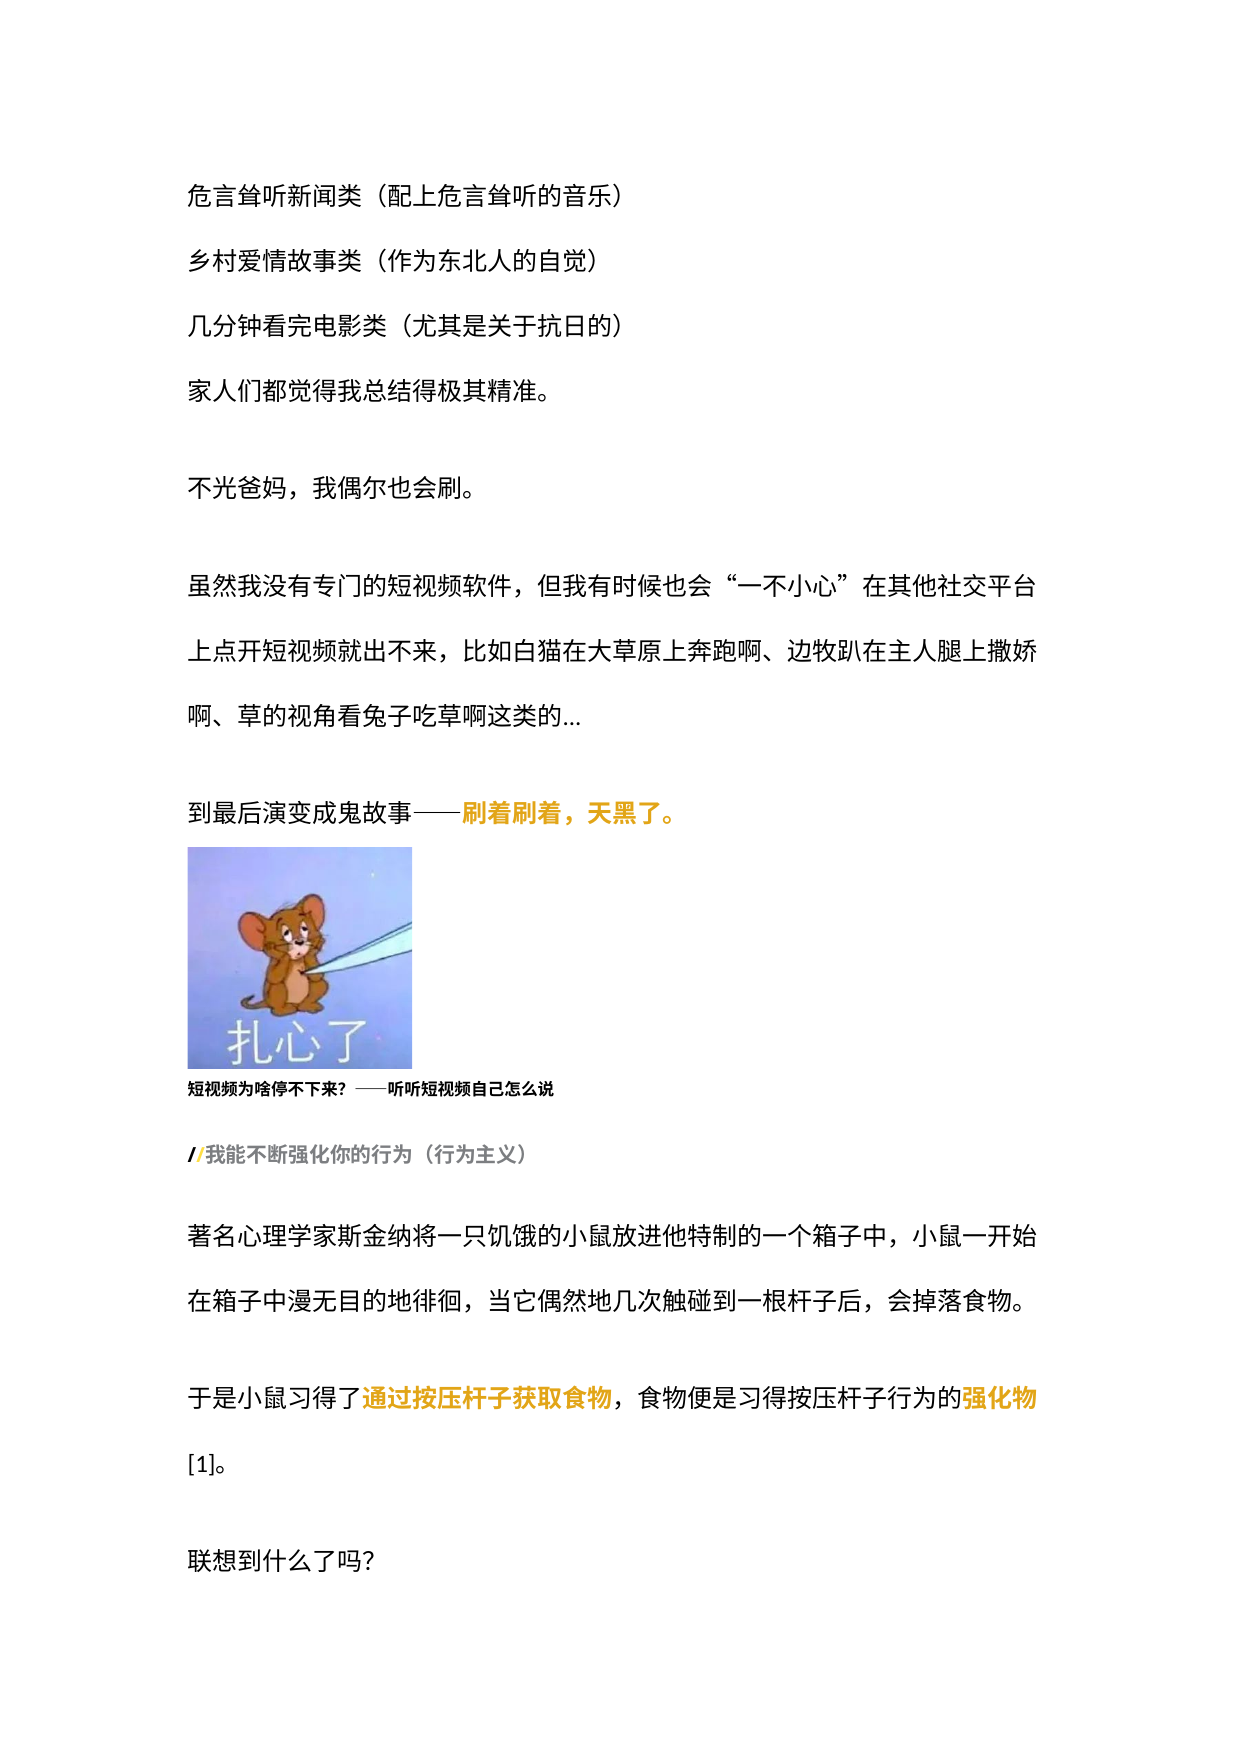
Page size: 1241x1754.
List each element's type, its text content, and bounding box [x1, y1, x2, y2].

picture [187, 847, 413, 1069]
text 联想到什么了吗？ [187, 1527, 1053, 1592]
text //我能不断强化你的行为（行为主义） [187, 1137, 1053, 1169]
text 到最后演变成鬼故事——刷着刷着，天黑了。 [187, 779, 1053, 844]
text 不光爸妈，我偶尔也会刷。 [187, 454, 1053, 519]
text 几分钟看完电影类（尤其是关于抗日的） [187, 292, 1053, 357]
text 危言耸听新闻类（配上危言耸听的音乐） [187, 162, 1053, 227]
text 著名心理学家斯金纳将一只饥饿的小鼠放进他特制的一个箱子中，小鼠一开始在箱子中漫无目的地徘徊，当它偶然地几次触碰到一根杆子后，会掉落食物。 [187, 1202, 1053, 1332]
text 虽然我没有专门的短视频软件，但我有时候也会“一不小心”在其他社交平台上点开短视频就出不来，比如白猫在大草原上奔跑啊、边牧趴在主人腿上撒娇啊、草的视角看兔子吃草啊这类的... [187, 552, 1053, 747]
text 家人们都觉得我总结得极其精准。 [187, 357, 1053, 422]
text 于是小鼠习得了通过按压杆子获取食物，食物便是习得按压杆子行为的强化物[1]。 [187, 1364, 1053, 1494]
subtitle 短视频为啥停不下来？——听听短视频自己怎么说 [187, 1072, 1053, 1104]
text 乡村爱情故事类（作为东北人的自觉） [187, 227, 1053, 292]
